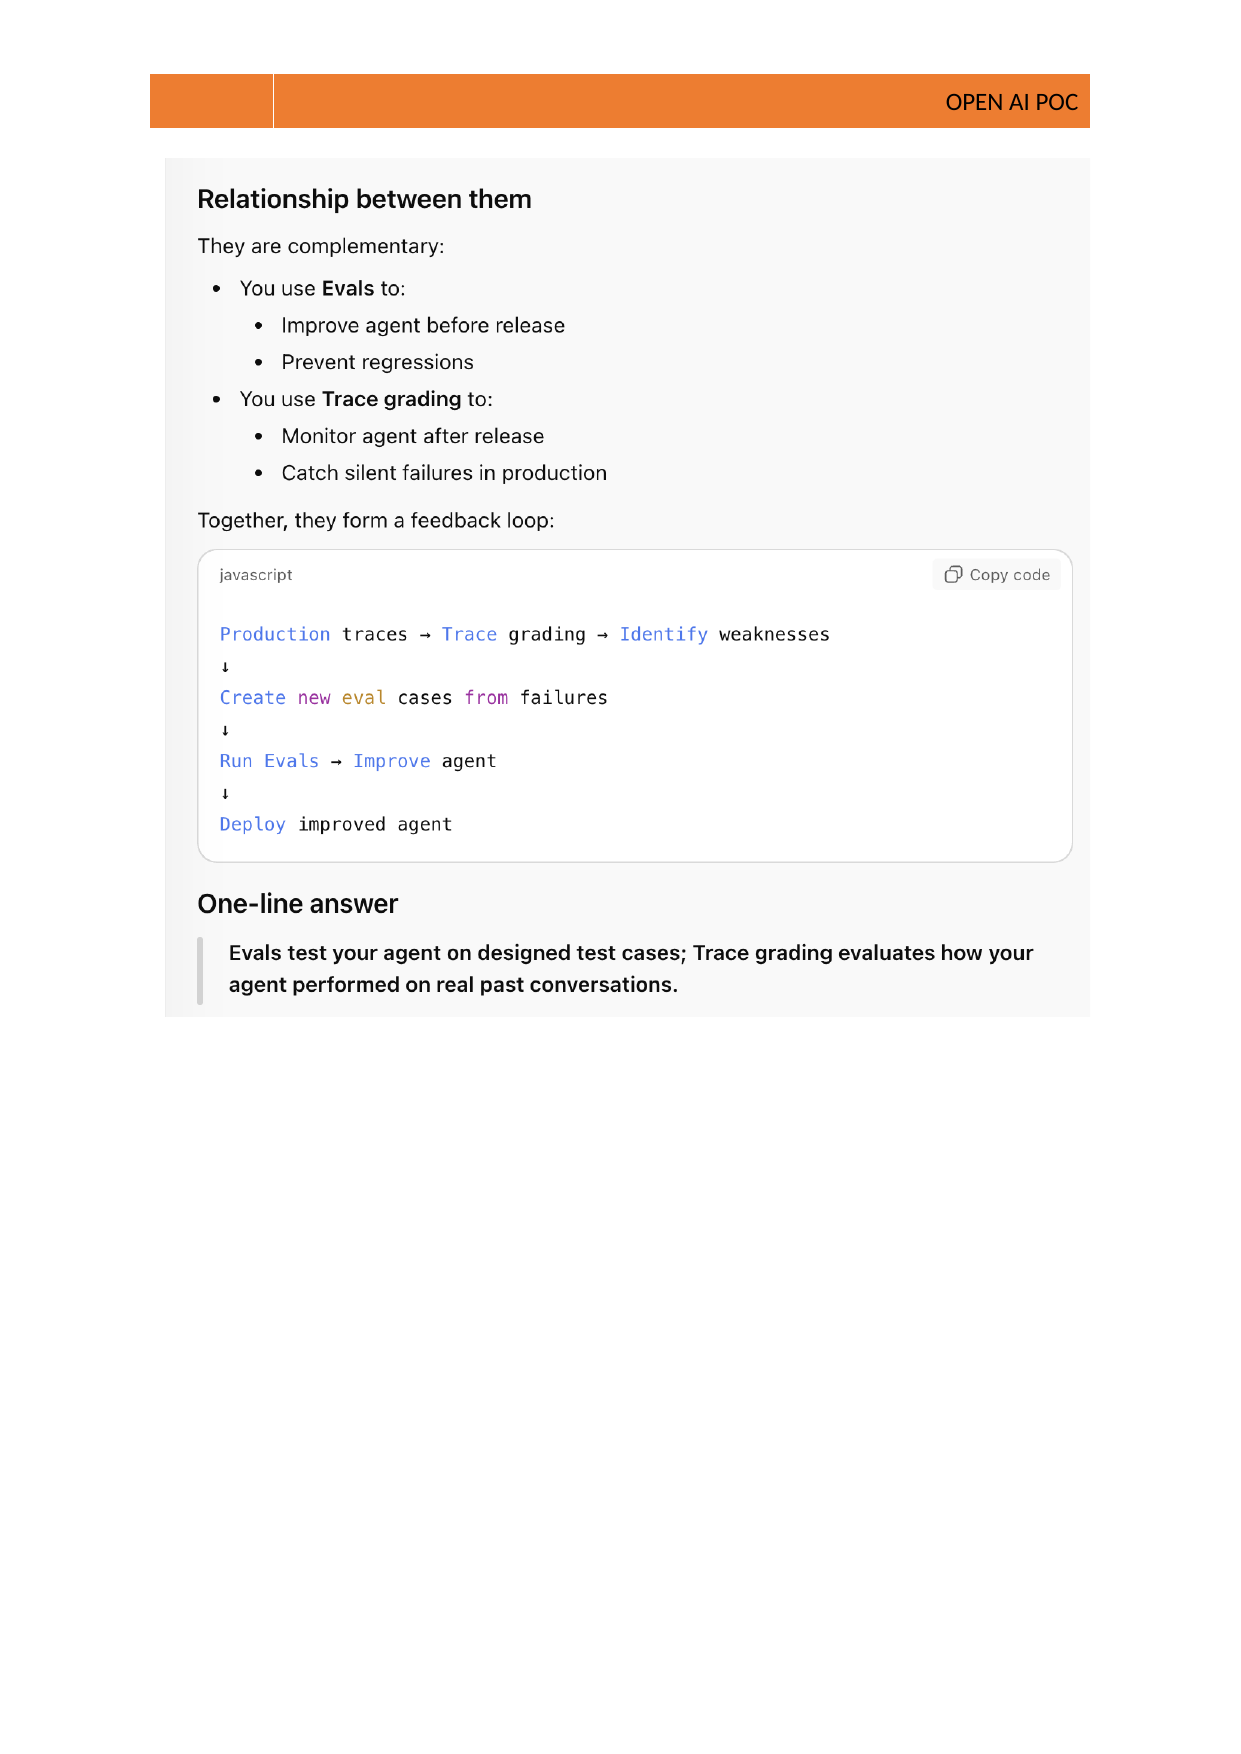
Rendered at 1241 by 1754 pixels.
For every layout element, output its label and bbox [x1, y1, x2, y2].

picture [150, 158, 1091, 1017]
